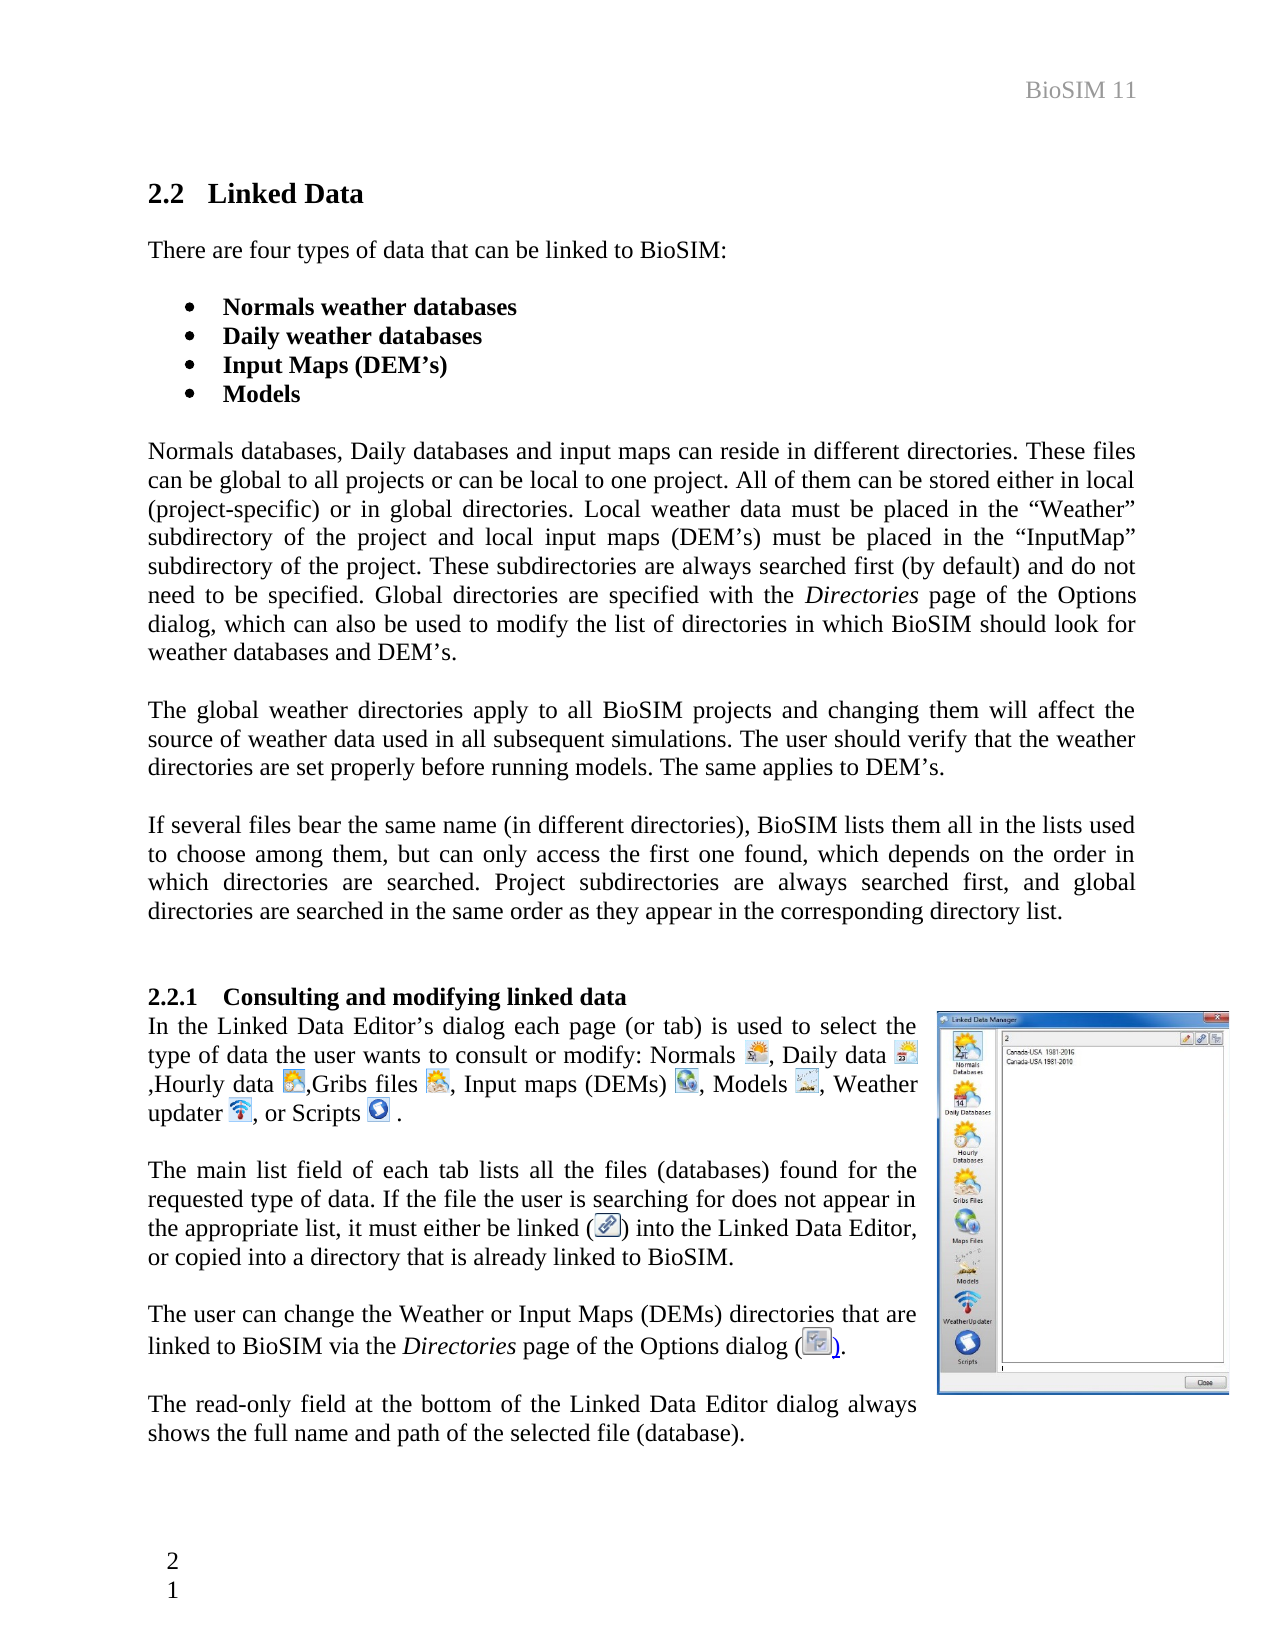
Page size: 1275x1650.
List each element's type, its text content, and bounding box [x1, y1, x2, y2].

text In the Linked Data Editor’s dialog each page (or tab) is used to select the type of data the user wants to consult or modify: Normals , Daily data ,Hourly data ,Gribs files , Input maps (DEMs) , Models , Weather updater , or Scripts . [148, 1011, 935, 1127]
picture [893, 1040, 917, 1064]
picture [425, 1068, 449, 1093]
picture [794, 1068, 818, 1093]
list Normals weather databases [185, 292, 1137, 321]
list Models [185, 379, 1137, 407]
list Daily weather databases [185, 321, 1137, 350]
text The global weather directories apply to all BioSIM projects and changing them will affect the source of weather data used in all subsequent simulations. The user should verify that the weather directories are set properly before running models. The same applies to DEM’s. [148, 695, 1137, 781]
picture [282, 1068, 306, 1093]
text If several files bear the same name (in different directories), BioSIM lists them all in the lists used to choose among them, but can only access the first one found, which depends on the order in which directories are searched. Project subdirectories are always searched first, and global directories are searched in the same order as they appear in the corresponding directory list. [148, 810, 1137, 925]
picture [674, 1068, 698, 1093]
subtitle Consulting and modifying linked data [148, 982, 1137, 1011]
picture [743, 1040, 768, 1064]
text The main list field of each tab lists all the files (databases) found for the requested type of data. If the file the user is searching for does not appear in the appropriate list, it must either be linked () into the Linked Data Editor, or copied into a directory that is already linked to BioSIM. [148, 1155, 935, 1270]
text Normals databases, Daily databases and input maps can reside in different directories. These files can be global to all projects or can be local to one project. All of them can be stored either in local (project-specific) or in global directories. Local weather data must be placed in the “Weather” subdirectory of the project and local input maps (DEM’s) must be placed in the “InputMap” subdirectory of the project. These subdirectories are always searched first (by default) and do not need to be specified. Global directories are specified with the Directories page of the Options dialog, which can also be used to modify the list of directories in which BioSIM should look for weather databases and DEM’s. [148, 436, 1137, 666]
text The read-only field at the bottom of the Linked Data Editor dialog always shows the full name and path of the selected file (database). [148, 1389, 1137, 1446]
text The user can change the Weather or Input Maps (DEMs) directories that are linked to BioSIM via the Directories page of the Options dialog (). [148, 1299, 935, 1360]
subtitle Linked Data [148, 176, 1137, 210]
picture [228, 1097, 252, 1122]
picture [802, 1327, 832, 1355]
picture [593, 1213, 621, 1237]
text There are four types of data that can be linked to BioSIM: [148, 235, 1137, 264]
picture [935, 1011, 1229, 1393]
picture [367, 1097, 390, 1122]
list Input Maps (DEM’s) [185, 350, 1137, 379]
